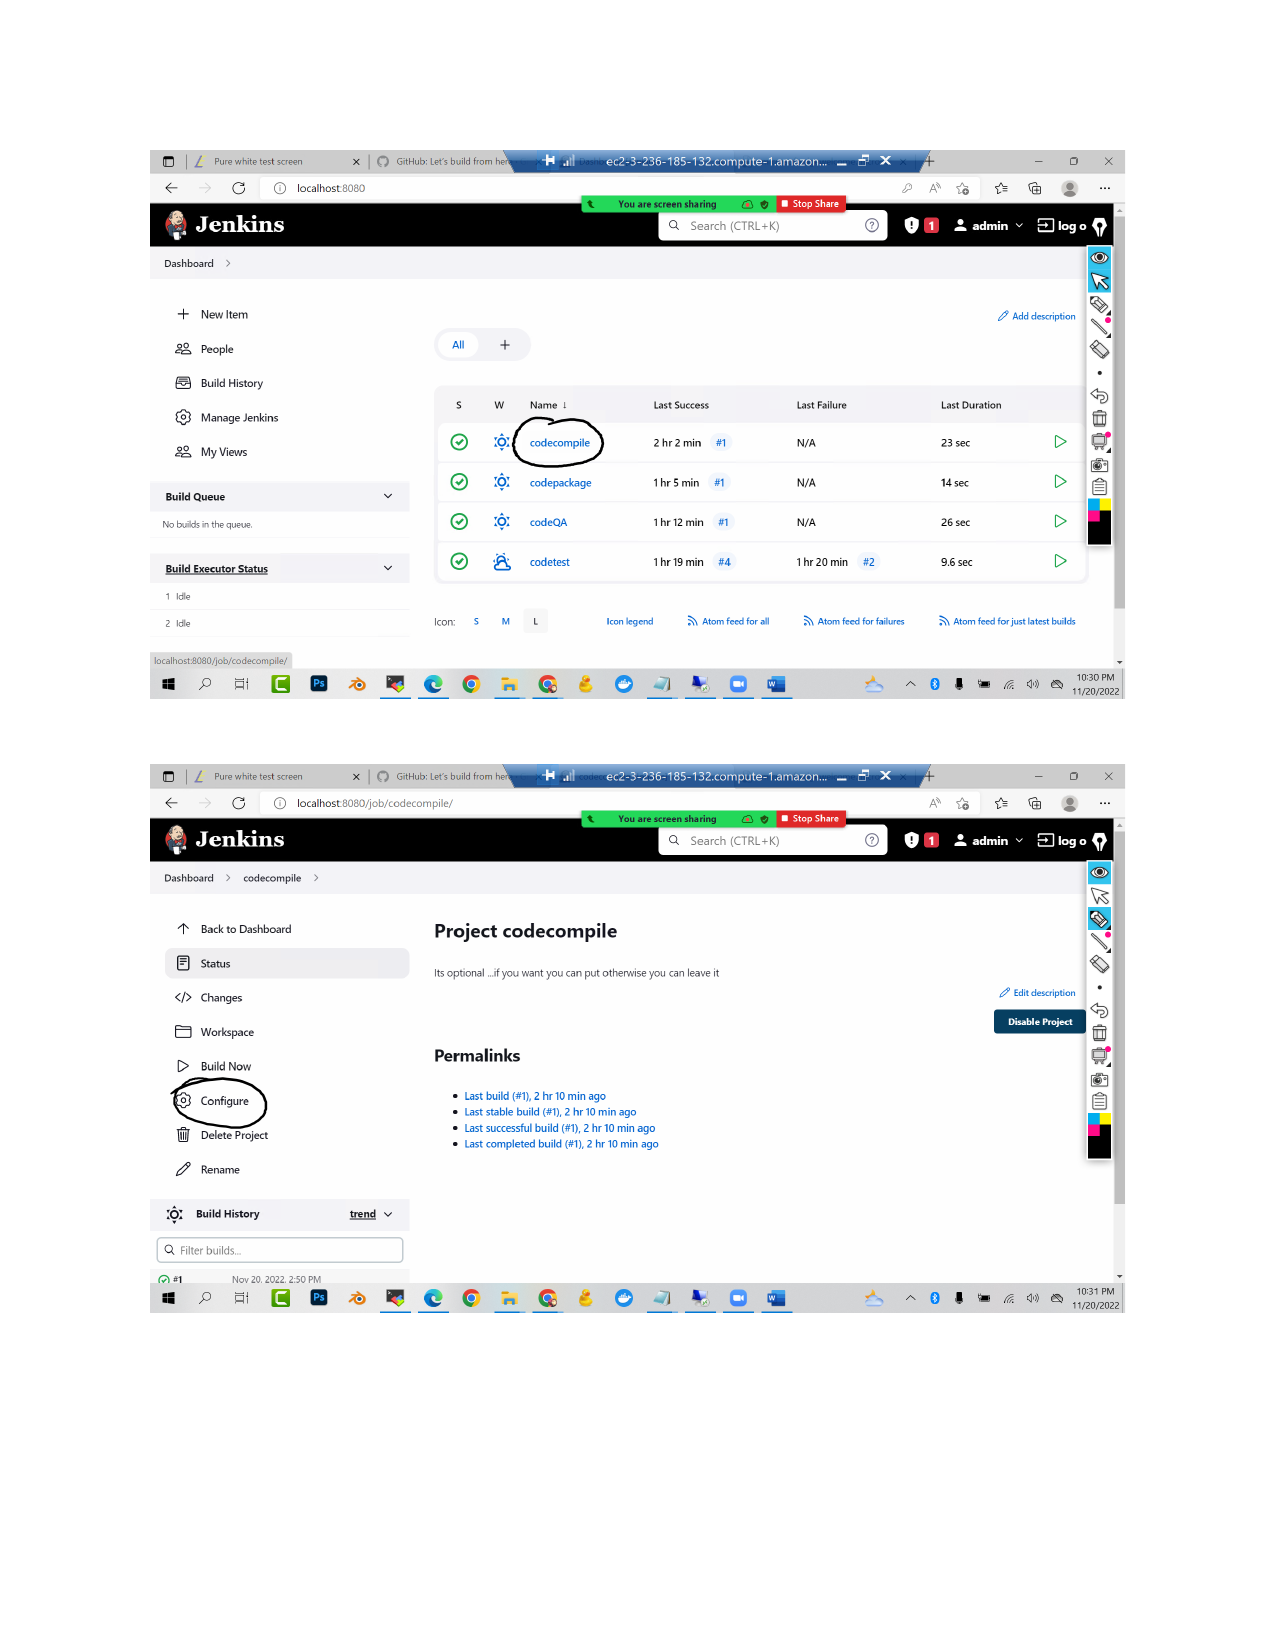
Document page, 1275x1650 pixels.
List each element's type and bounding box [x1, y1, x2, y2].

picture [150, 150, 1125, 699]
picture [150, 764, 1125, 1313]
